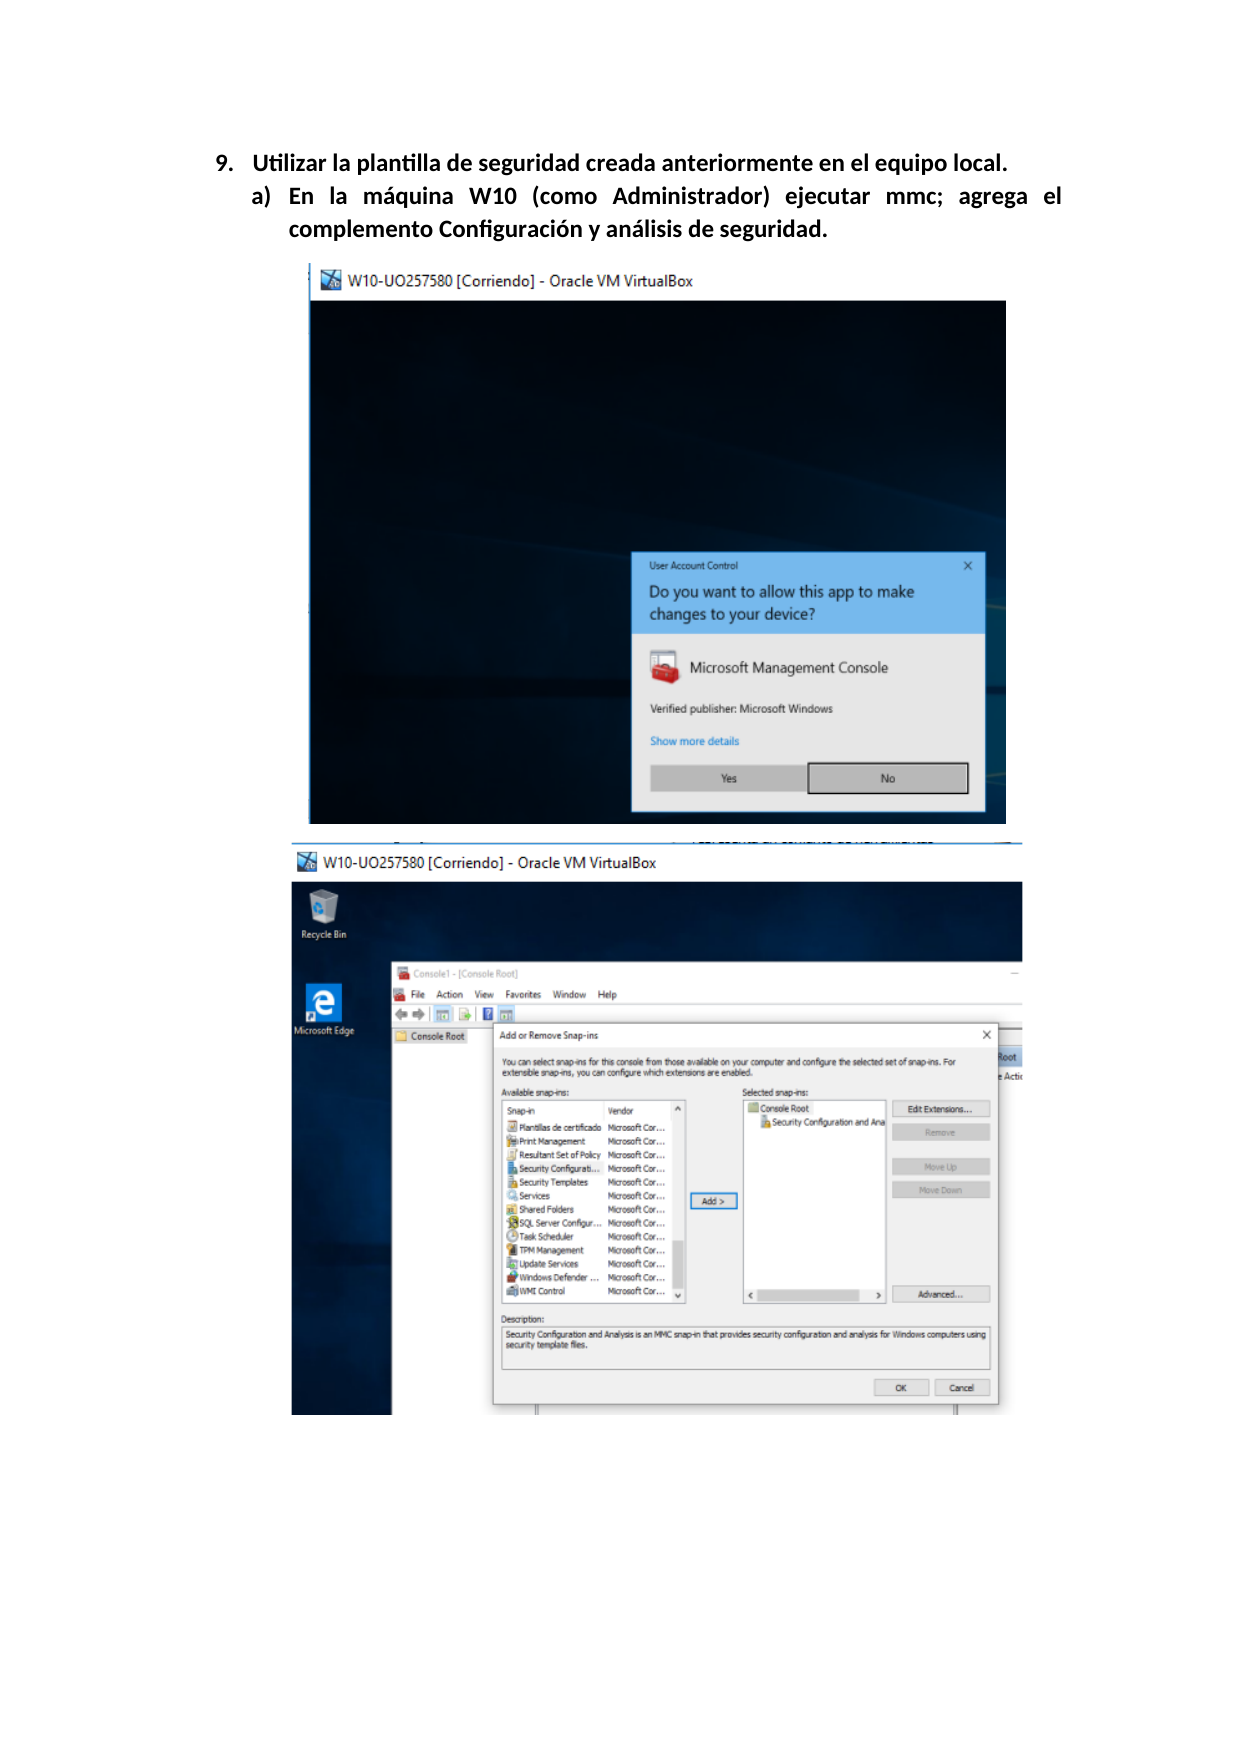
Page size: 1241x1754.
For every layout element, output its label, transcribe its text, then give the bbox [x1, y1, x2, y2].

list En la máquina W10 (como Administrador) ejecutar mmc; agrega el complemento Configuración y análisis de seguridad. [251, 181, 1063, 244]
picture [308, 263, 1006, 824]
picture [291, 842, 1023, 1415]
list Utilizar la plantilla de seguridad creada anteriormente en el equipo local. [215, 148, 1063, 178]
